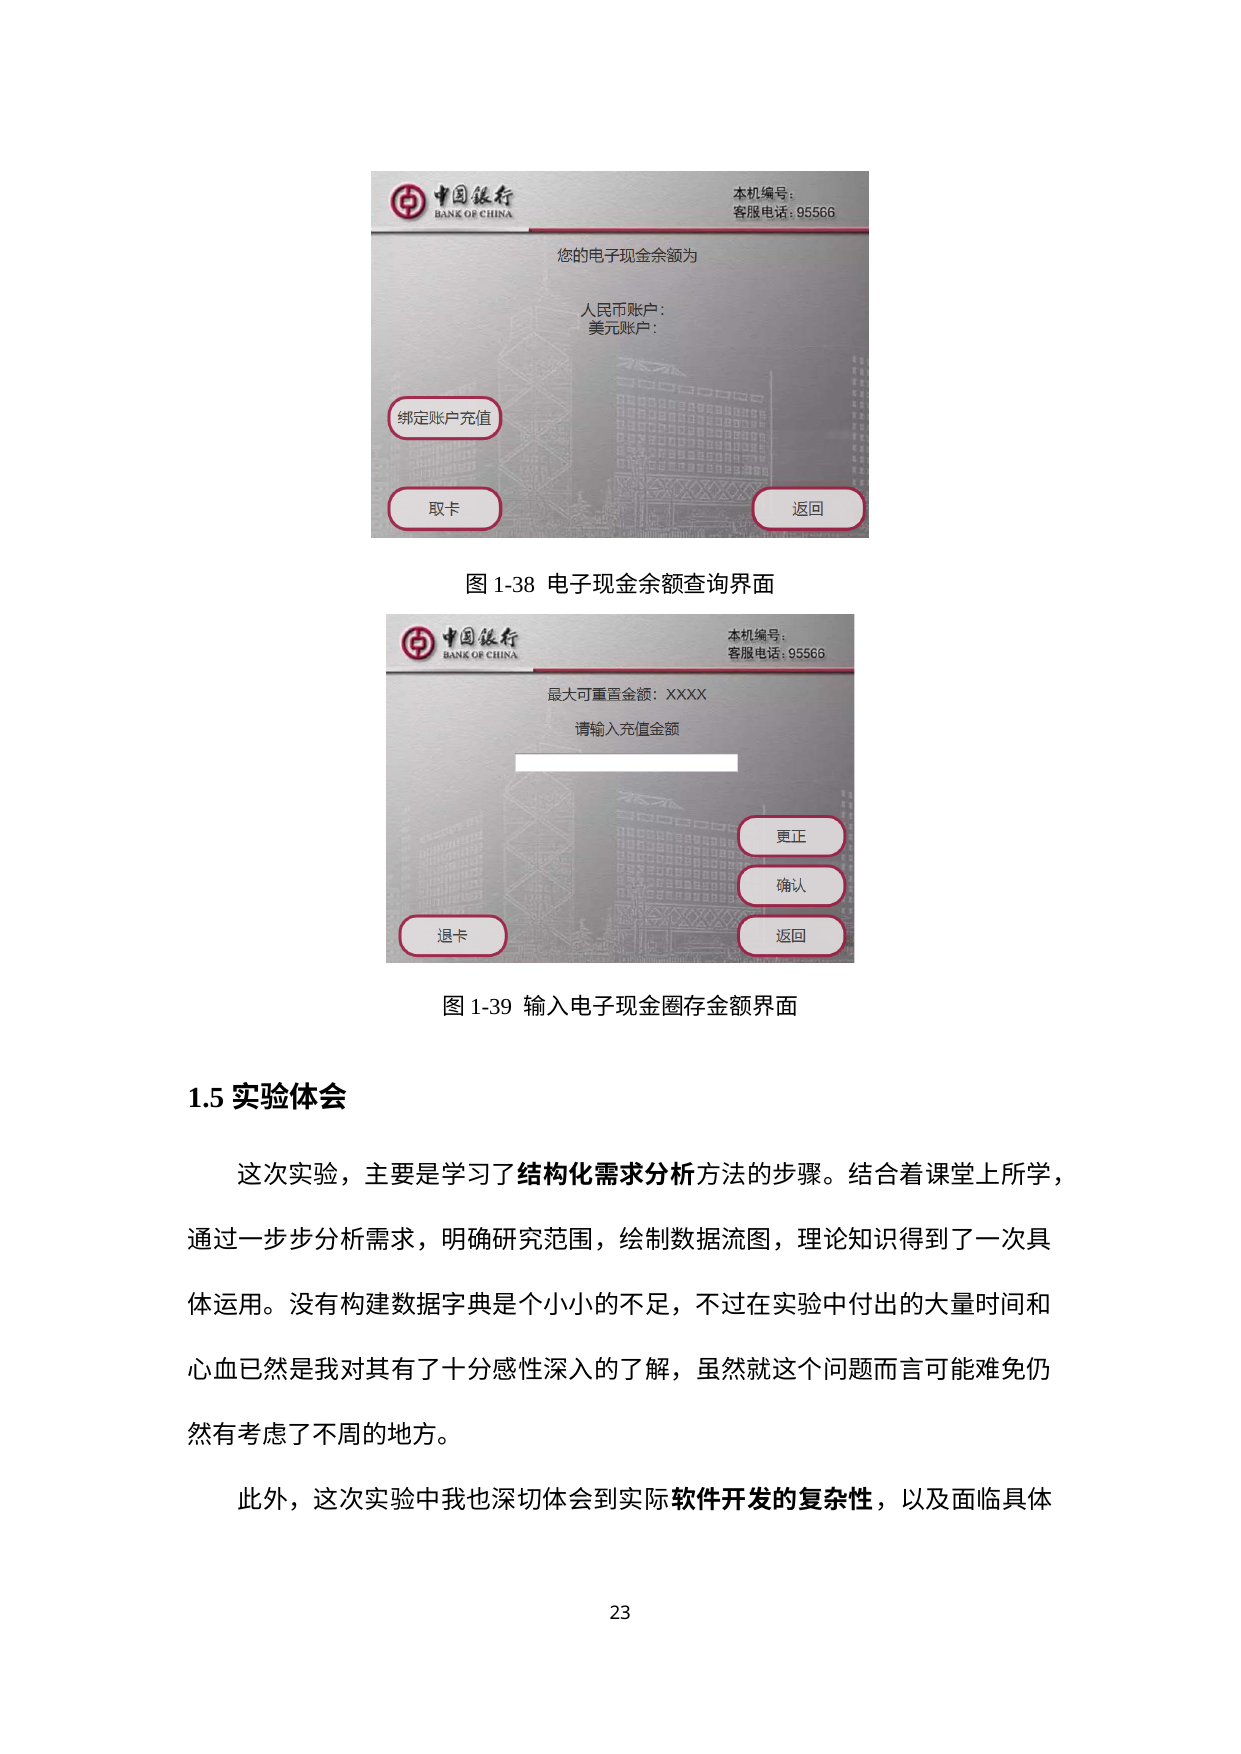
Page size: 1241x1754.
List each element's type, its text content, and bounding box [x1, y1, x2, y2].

text 这次实验，主要是学习了结构化需求分析方法的步骤。结合着课堂上所学，通过一步步分析需求，明确研究范围，绘制数据流图，理论知识得到了一次具体运用。没有构建数据字典是个小小的不足，不过在实验中付出的大量时间和心血已然是我对其有了十分感性深入的了解，虽然就这个问题而言可能难免仍然有考虑了不周的地方。 [187, 1140, 1053, 1465]
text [187, 1465, 1053, 1530]
picture [371, 171, 869, 538]
picture [386, 614, 855, 963]
text 图 1-38 电子现金余额查询界面 [187, 550, 1053, 615]
text 图 1-39 输入电子现金圈存金额界面 [187, 972, 1053, 1037]
subtitle 实验体会 [187, 1062, 1053, 1127]
